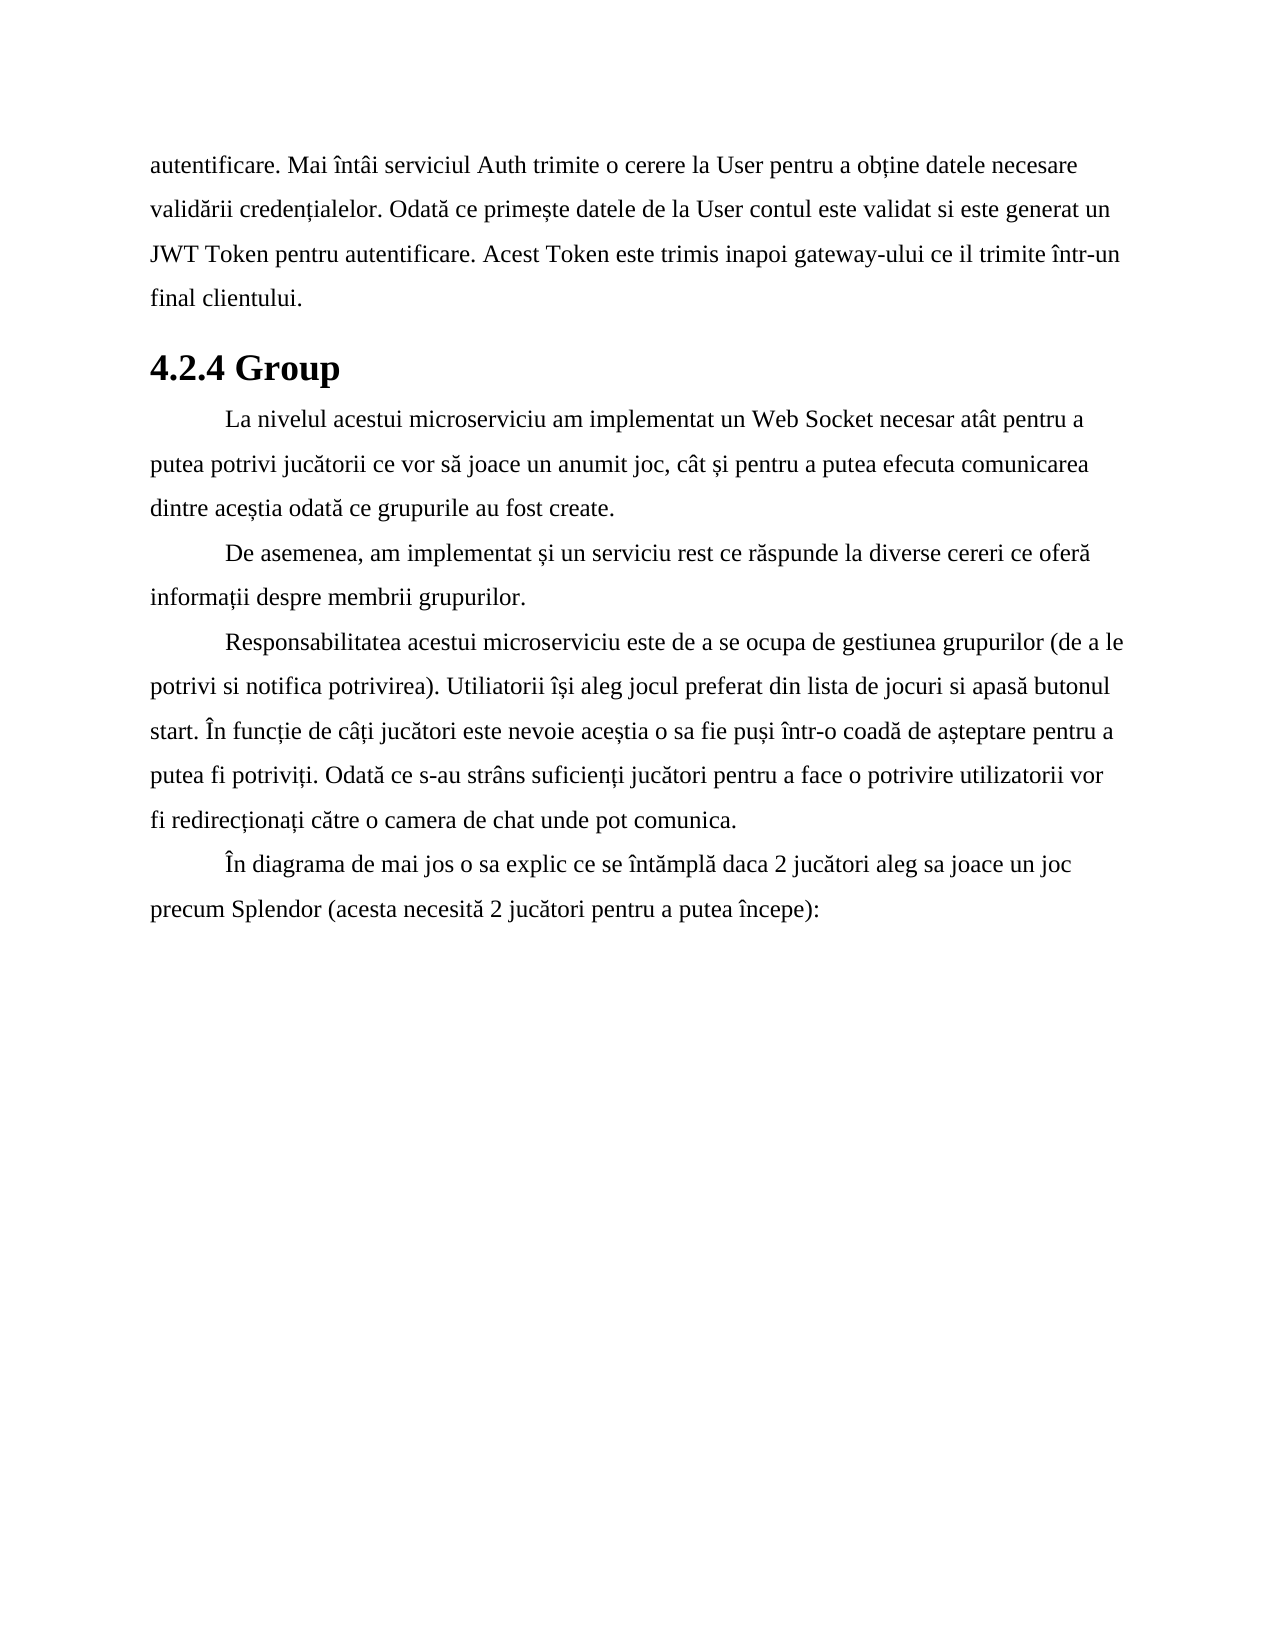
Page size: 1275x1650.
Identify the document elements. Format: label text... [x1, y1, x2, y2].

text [150, 150, 1125, 312]
text 4.2.4 Group La nivelul acestui microserviciu am implementat un Web Socket necesar atât pentru a putea potrivi jucătorii ce vor să joace un anumit joc, cât și pentru a putea efecuta comunicarea dintre aceștia odată ce grupurile au fost create. De asemenea, am implementat și un serviciu rest ce răspunde la diverse cereri ce oferă informații despre membrii grupurilor. Responsabilitatea acestui microserviciu este de a se ocupa de gestiunea grupurilor (de a le potrivi si notifica potrivirea). Utiliatorii își aleg jocul preferat din lista de jocuri si apasă butonul start. În funcție de câți jucători este nevoie aceștia o sa fie puși într-o coadă de așteptare pentru a putea fi potriviți. Odată ce s-au strâns suficienți jucători pentru a face o potrivire utilizatorii vor fi redirecționați către o camera de chat unde pot comunica. În diagrama de mai jos o sa explic ce se întămplă daca 2 jucători aleg sa joace un joc precum Splendor (acesta necesită 2 jucători pentru a putea începe): [150, 346, 1125, 923]
